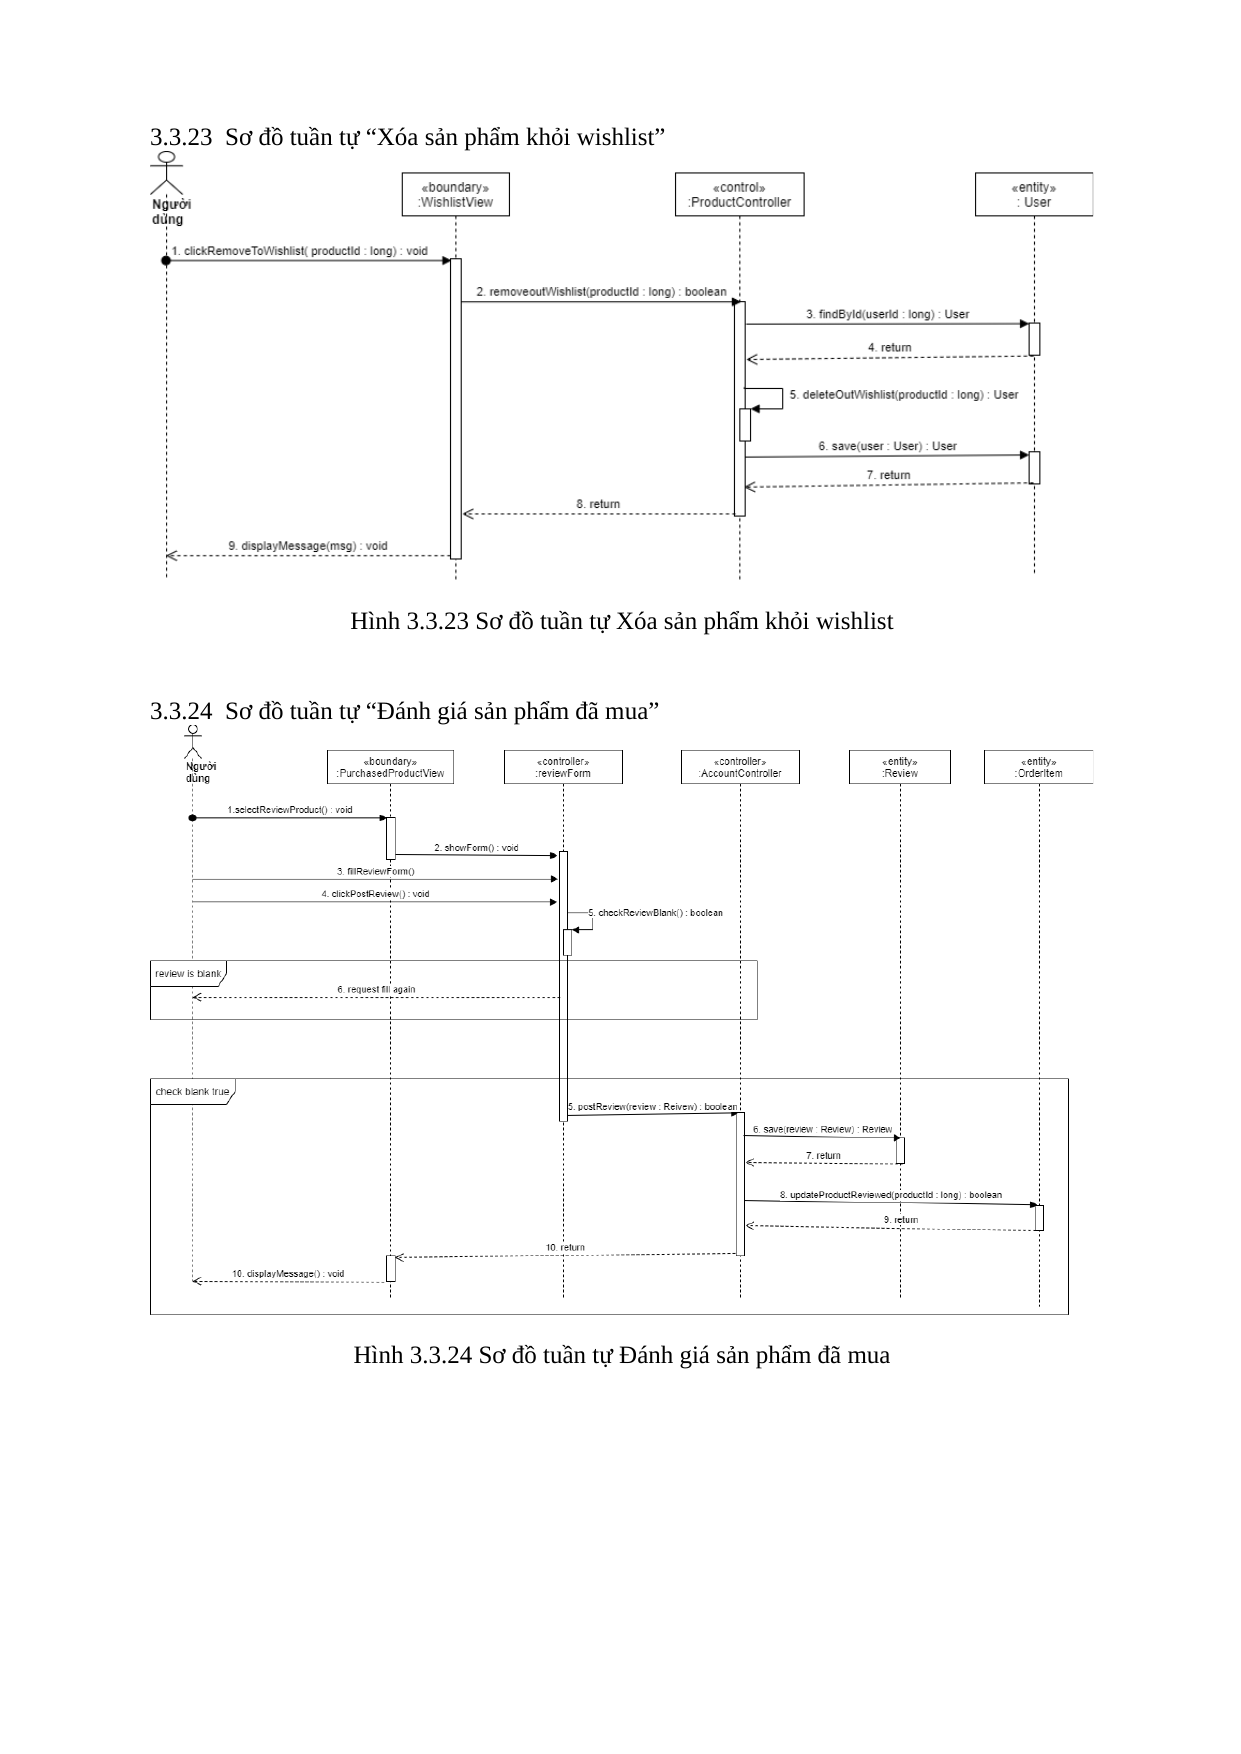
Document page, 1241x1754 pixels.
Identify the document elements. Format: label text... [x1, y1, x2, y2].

text Hình 3.3.23 Sơ đồ tuần tự Xóa sản phẩm khỏi wishlist [150, 606, 1094, 634]
text Hình 3.3.24 Sơ đồ tuần tự Đánh giá sản phẩm đã mua [150, 1340, 1094, 1369]
subtitle 3.3.24 Sơ đồ tuần tự “Đánh giá sản phẩm đã mua” [150, 696, 1094, 725]
subtitle 3.3.23 Sơ đồ tuần tự “Xóa sản phẩm khỏi wishlist” [150, 122, 1094, 151]
picture [150, 725, 1094, 1315]
picture [150, 151, 1094, 581]
